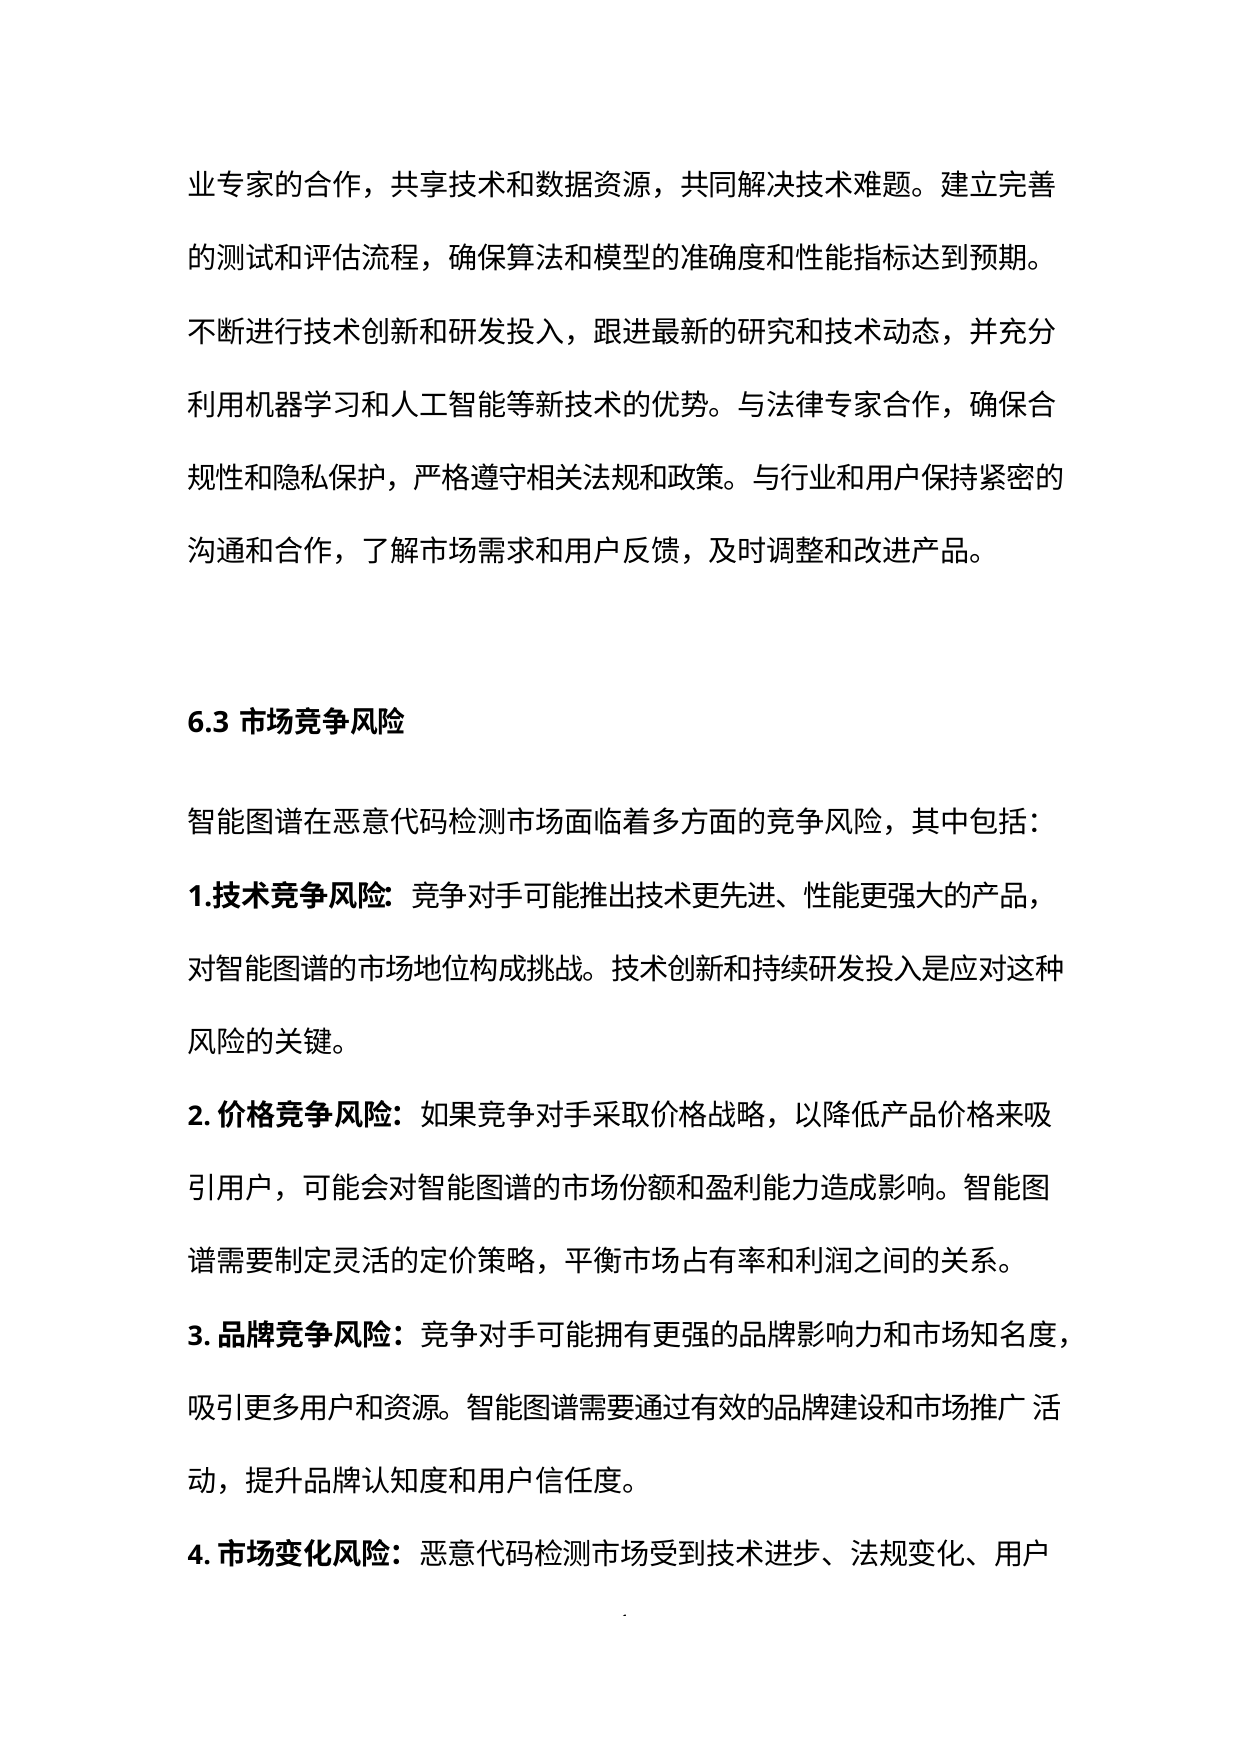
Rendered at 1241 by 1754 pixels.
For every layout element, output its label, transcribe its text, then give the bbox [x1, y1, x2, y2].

list 品牌竞争风险：竞争对手可能拥有更强的品牌影响力和市场知名度，吸引更多用户和资源。智能图谱需要通过有效的品牌建设和市场推广 活动，提升品牌认知度和用户信任度。 [187, 1311, 1082, 1499]
list 价格竞争风险：如果竞争对手采取价格战略，以降低产品价格来吸引用户，可能会对智能图谱的市场份额和盈利能力造成影响。智能图谱需要制定灵活的定价策略，平衡市场占有率和利润之间的关系。 [187, 1092, 1053, 1280]
text 业专家的合作，共享技术和数据资源，共同解决技术难题。建立完善的测试和评估流程，确保算法和模型的准确度和性能指标达到预期。不断进行技术创新和研发投入，跟进最新的研究和技术动态，并充分利用机器学习和人工智能等新技术的优势。与法律专家合作，确保合规性和隐私保护，严格遵守相关法规和政策。与行业和用户保持紧密的沟通和合作，了解市场需求和用户反馈，及时调整和改进产品。 [187, 162, 1068, 570]
subtitle 市场竞争风险 [187, 699, 1176, 741]
text 智能图谱在恶意代码检测市场面临着多方面的竞争风险，其中包括： 1.技术竞争风险：竞争对手可能推出技术更先进、性能更强大的产品，对智能图谱的市场地位构成挑战。技术创新和持续研发投入是应对这种风险的关键。 [187, 799, 1068, 1061]
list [187, 1530, 1053, 1573]
